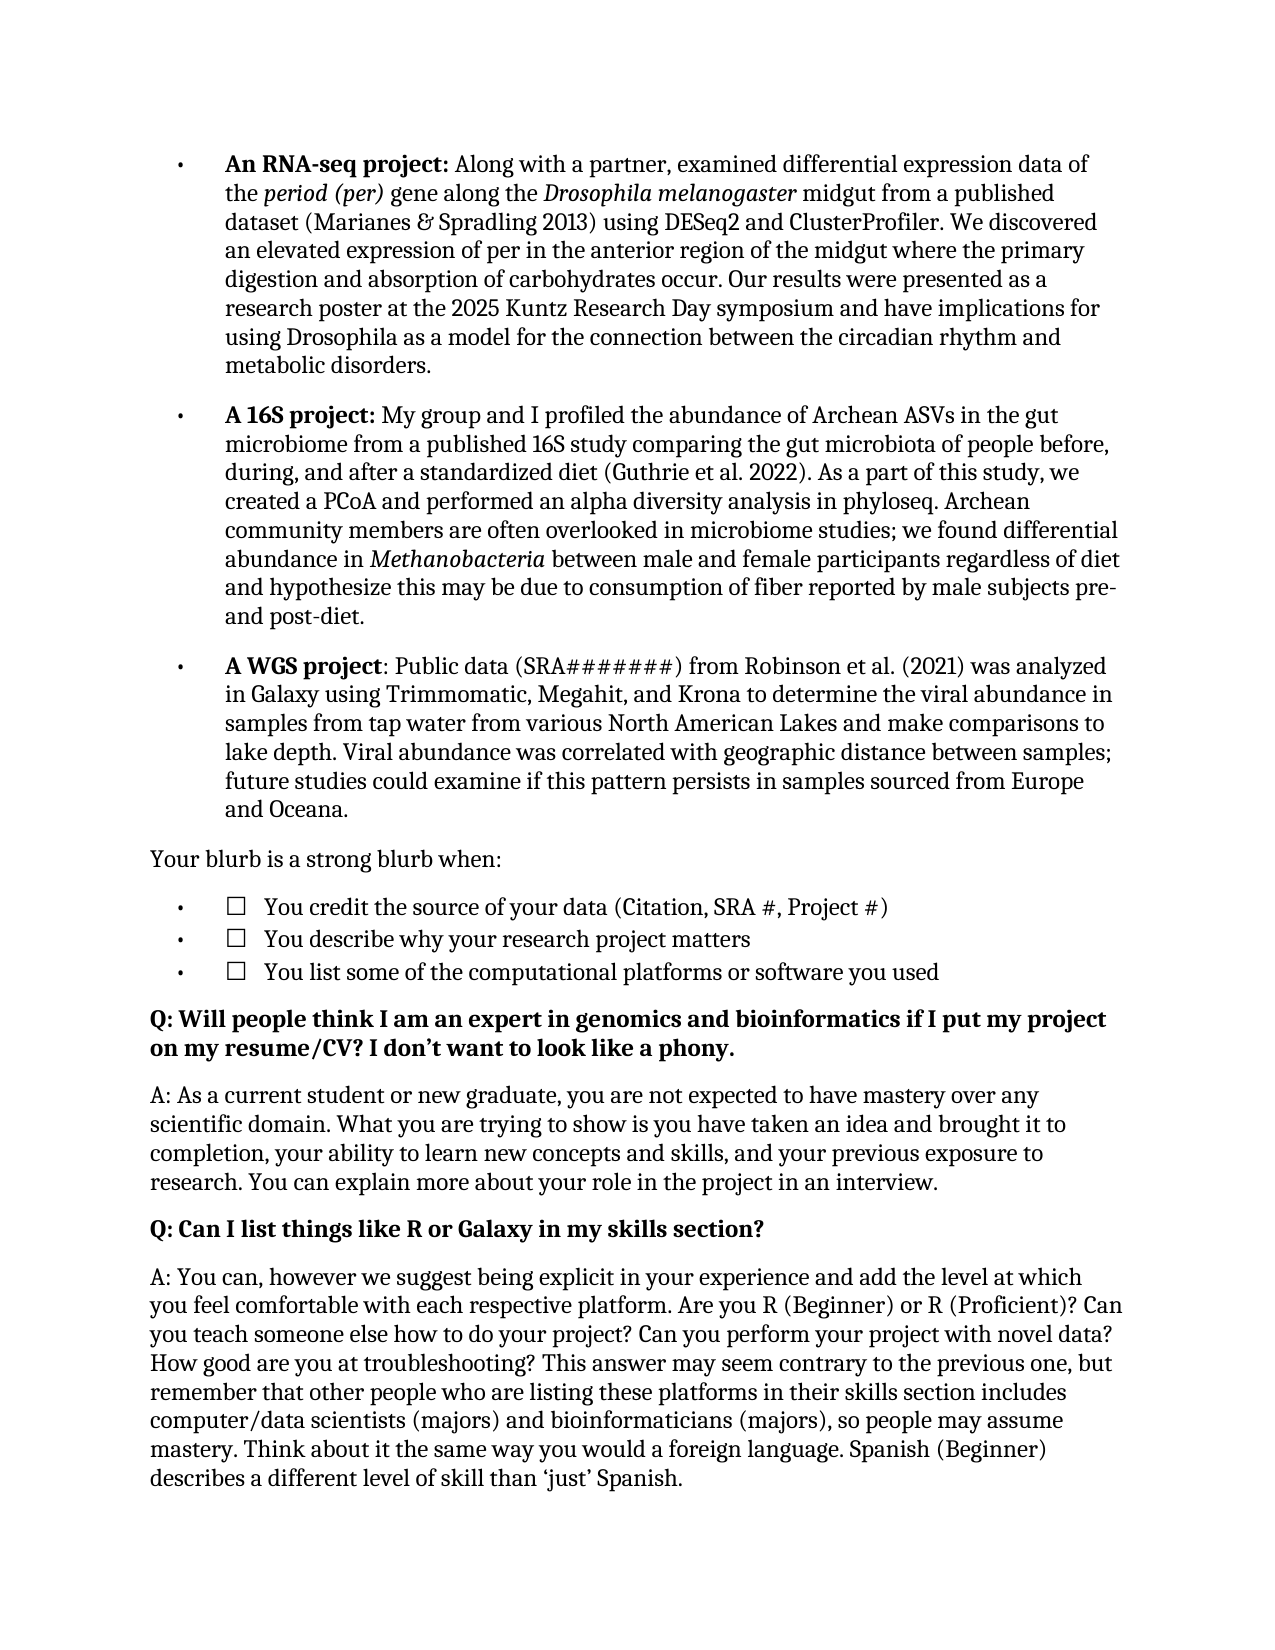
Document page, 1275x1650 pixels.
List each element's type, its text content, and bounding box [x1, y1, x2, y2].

list ☐ You list some of the computational platforms or software you used [175, 957, 1125, 986]
text A: As a current student or new graduate, you are not expected to have mastery over any scientific domain. What you are trying to show is you have taken an idea and brought it to completion, your ability to learn new concepts and skills, and your previous exposure to research. You can explain more about your role in the project in an interview. [150, 1081, 1125, 1196]
list ☐ You describe why your research project matters [175, 925, 1125, 954]
list A 16S project: My group and I profiled the abundance of Archean ASVs in the gut microbiome from a published 16S study comparing the gut microbiota of people before, during, and after a standardized diet (Guthrie et al. 2022). As a part of this study, we created a PCoA and performed an alpha diversity analysis in phyloseq. Archean community members are often overlooked in microbiome studies; we found differential abundance in Methanobacteria between male and female participants regardless of diet and hypothesize this may be due to consumption of fiber reported by male subjects pre- and post-diet. [175, 401, 1125, 631]
text Q: Can I list things like R or Galaxy in my skills section? [150, 1215, 1125, 1244]
text A: You can, however we suggest being explicit in your experience and add the level at which you feel comfortable with each respective platform. Are you R (Beginner) or R (Proficient)? Can you teach someone else how to do your project? Can you perform your project with novel data? How good are you at troubleshooting? This answer may seem contrary to the previous one, but remember that other people who are listing these platforms in their skills section includes computer/data scientists (majors) and bioinformaticians (majors), so people may assume mastery. Think about it the same way you would a foreign language. Spanish (Beginner) describes a different level of skill than ‘just’ Spanish. [150, 1262, 1125, 1492]
list ☐ You credit the source of your data (Citation, SRA #, Project #) [175, 892, 1125, 921]
list A WGS project: Public data (SRA#######) from Robinson et al. (2021) was analyzed in Galaxy using Trimmomatic, Megahit, and Krona to determine the viral abundance in samples from tap water from various North American Lakes and make comparisons to lake depth. Viral abundance was correlated with geographic distance between samples; future studies could examine if this pattern persists in samples sourced from Europe and Oceana. [175, 652, 1125, 824]
text Q: Will people think I am an expert in genomics and bioinformatics if I put my project on my resume/CV? I don’t want to look like a phony. [150, 1005, 1125, 1062]
text Your blurb is a strong blurb when: [150, 845, 1125, 874]
list An RNA-seq project: Along with a partner, examined differential expression data of the period (per) gene along the Drosophila melanogaster midgut from a published dataset (Marianes & Spradling 2013) using DESeq2 and ClusterProfiler. We discovered an elevated expression of per in the anterior region of the midgut where the primary digestion and absorption of carbohydrates occur. Our results were presented as a research poster at the 2025 Kuntz Research Day symposium and have implications for using Drosophila as a model for the connection between the circadian rhythm and metabolic disorders. [175, 150, 1125, 380]
